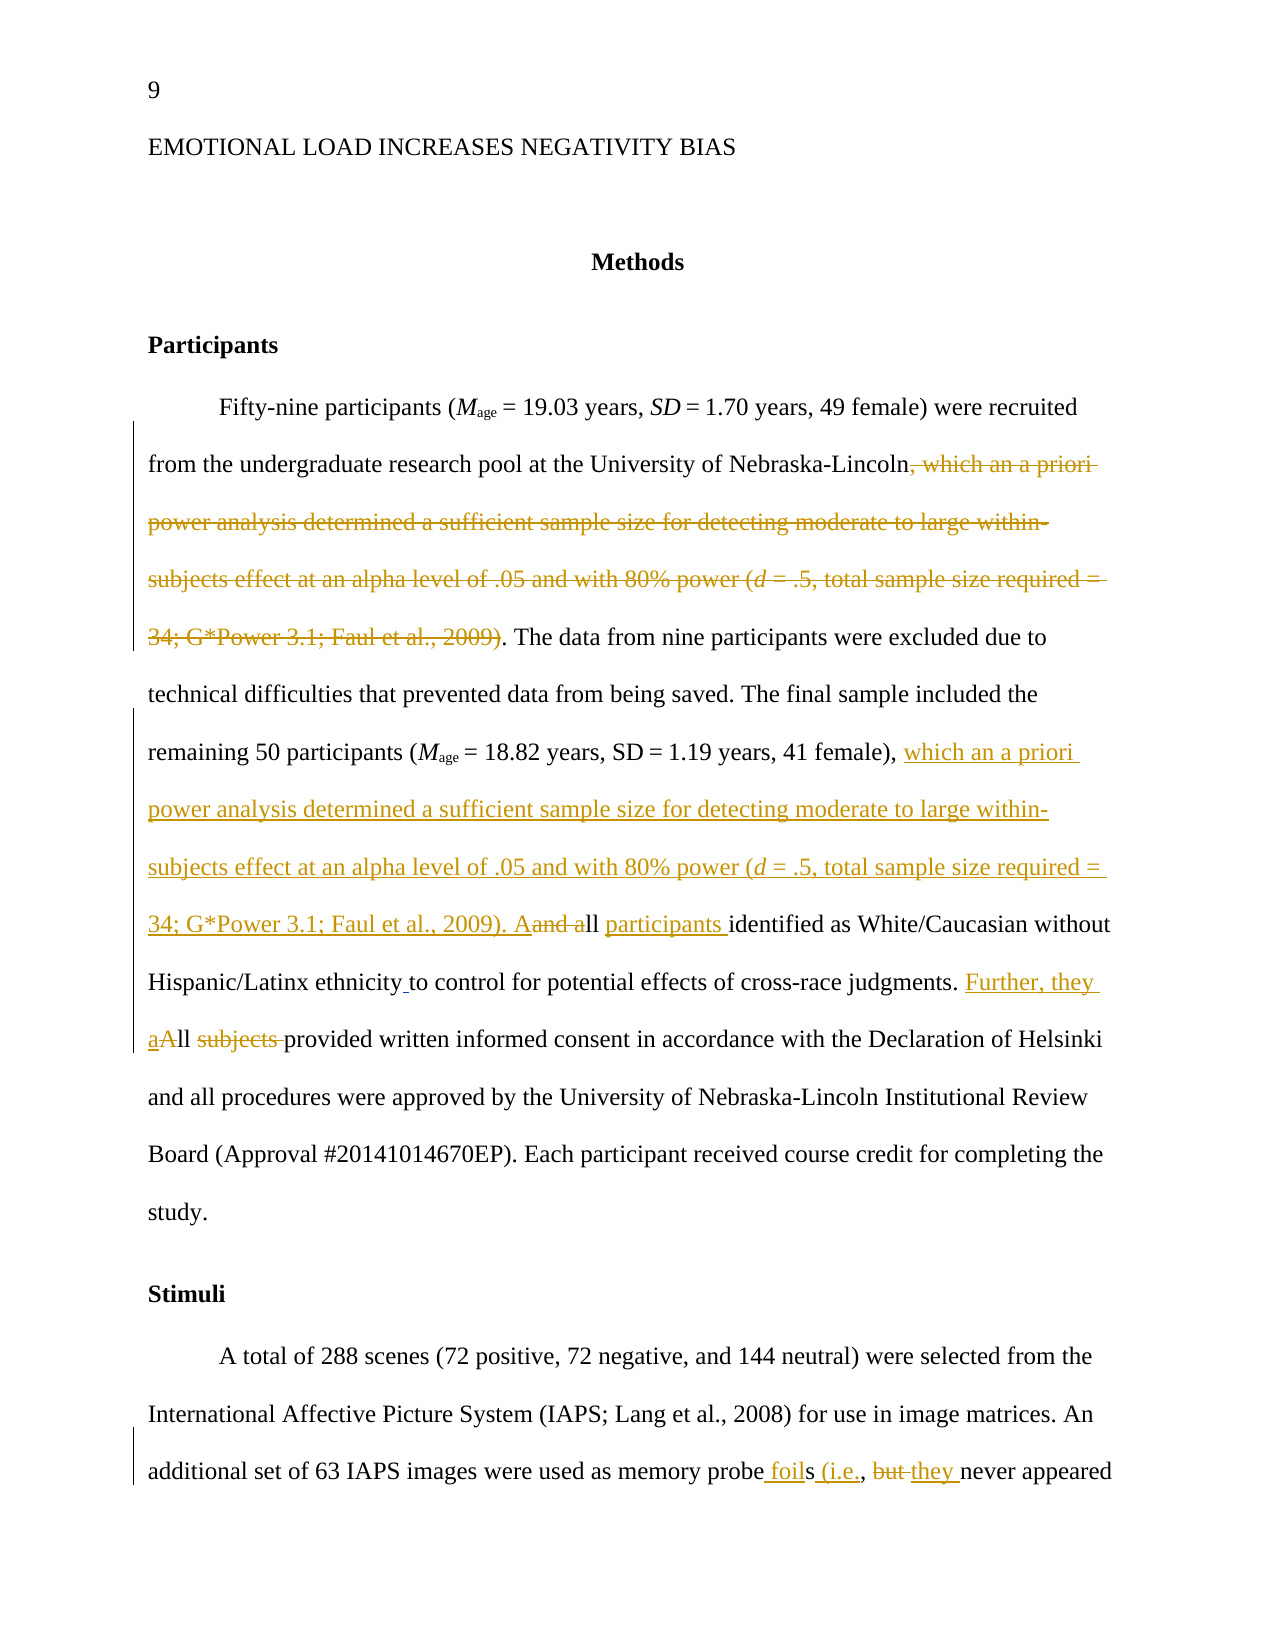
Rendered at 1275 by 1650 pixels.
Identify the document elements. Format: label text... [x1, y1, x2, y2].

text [148, 1341, 1127, 1485]
subtitle Participants [148, 330, 1127, 359]
subtitle Stimuli [148, 1279, 1127, 1308]
text Fifty-nine participants (Mage = 19.03 years, SD = 1.70 years, 49 female) were recruited from the undergraduate research pool at the University of Nebraska-Lincoln. The data from nine participants were excluded due to technical difficulties that prevented data from being saved. The final sample included the remaining 50 participants (Mage = 18.82 years, SD = 1.19 years, 41 female), ll identified as White/Caucasian without Hispanic/Latinx ethnicityto control for potential effects of cross-race judgments. ll provided written informed consent in accordance with the Declaration of Helsinki and all procedures were approved by the University of Nebraska-Lincoln Institutional Review Board (Approval #20141014670EP). Each participant received course credit for completing the study. [148, 392, 1127, 1226]
subtitle Methods [148, 247, 1127, 276]
